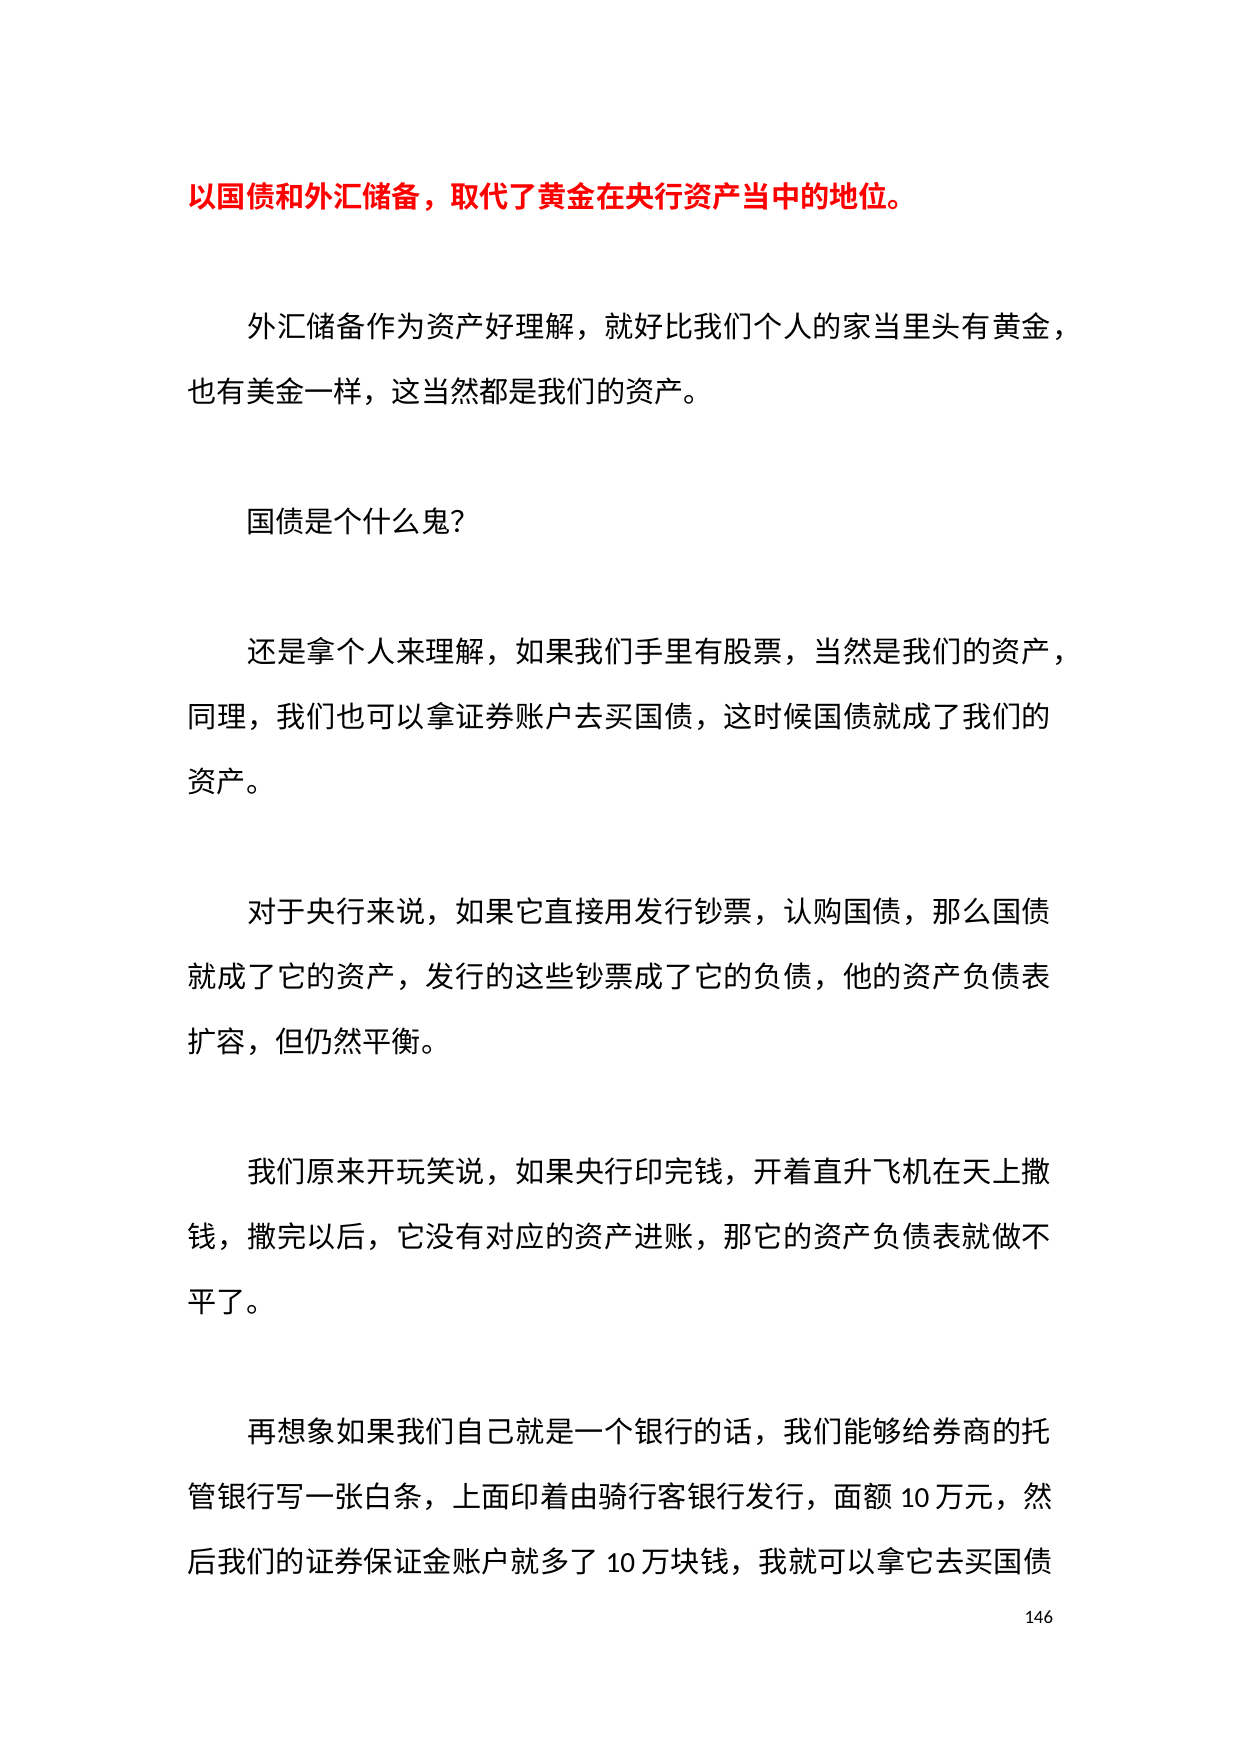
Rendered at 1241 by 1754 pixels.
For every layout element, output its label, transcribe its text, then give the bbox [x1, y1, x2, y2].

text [187, 1397, 1053, 1592]
text 还是拿个人来理解，如果我们手里有股票，当然是我们的资产，同理，我们也可以拿证券账户去买国债，这时候国债就成了我们的资产。 [187, 617, 1053, 812]
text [187, 162, 1053, 227]
text 国债是个什么鬼？ [187, 487, 1053, 552]
text 对于央行来说，如果它直接用发行钞票，认购国债，那么国债就成了它的资产，发行的这些钞票成了它的负债，他的资产负债表扩容，但仍然平衡。 [187, 877, 1053, 1072]
text 我们原来开玩笑说，如果央行印完钱，开着直升飞机在天上撒钱，撒完以后，它没有对应的资产进账，那它的资产负债表就做不平了。 [187, 1137, 1053, 1332]
text 外汇储备作为资产好理解，就好比我们个人的家当里头有黄金，也有美金一样，这当然都是我们的资产。 [187, 292, 1053, 422]
